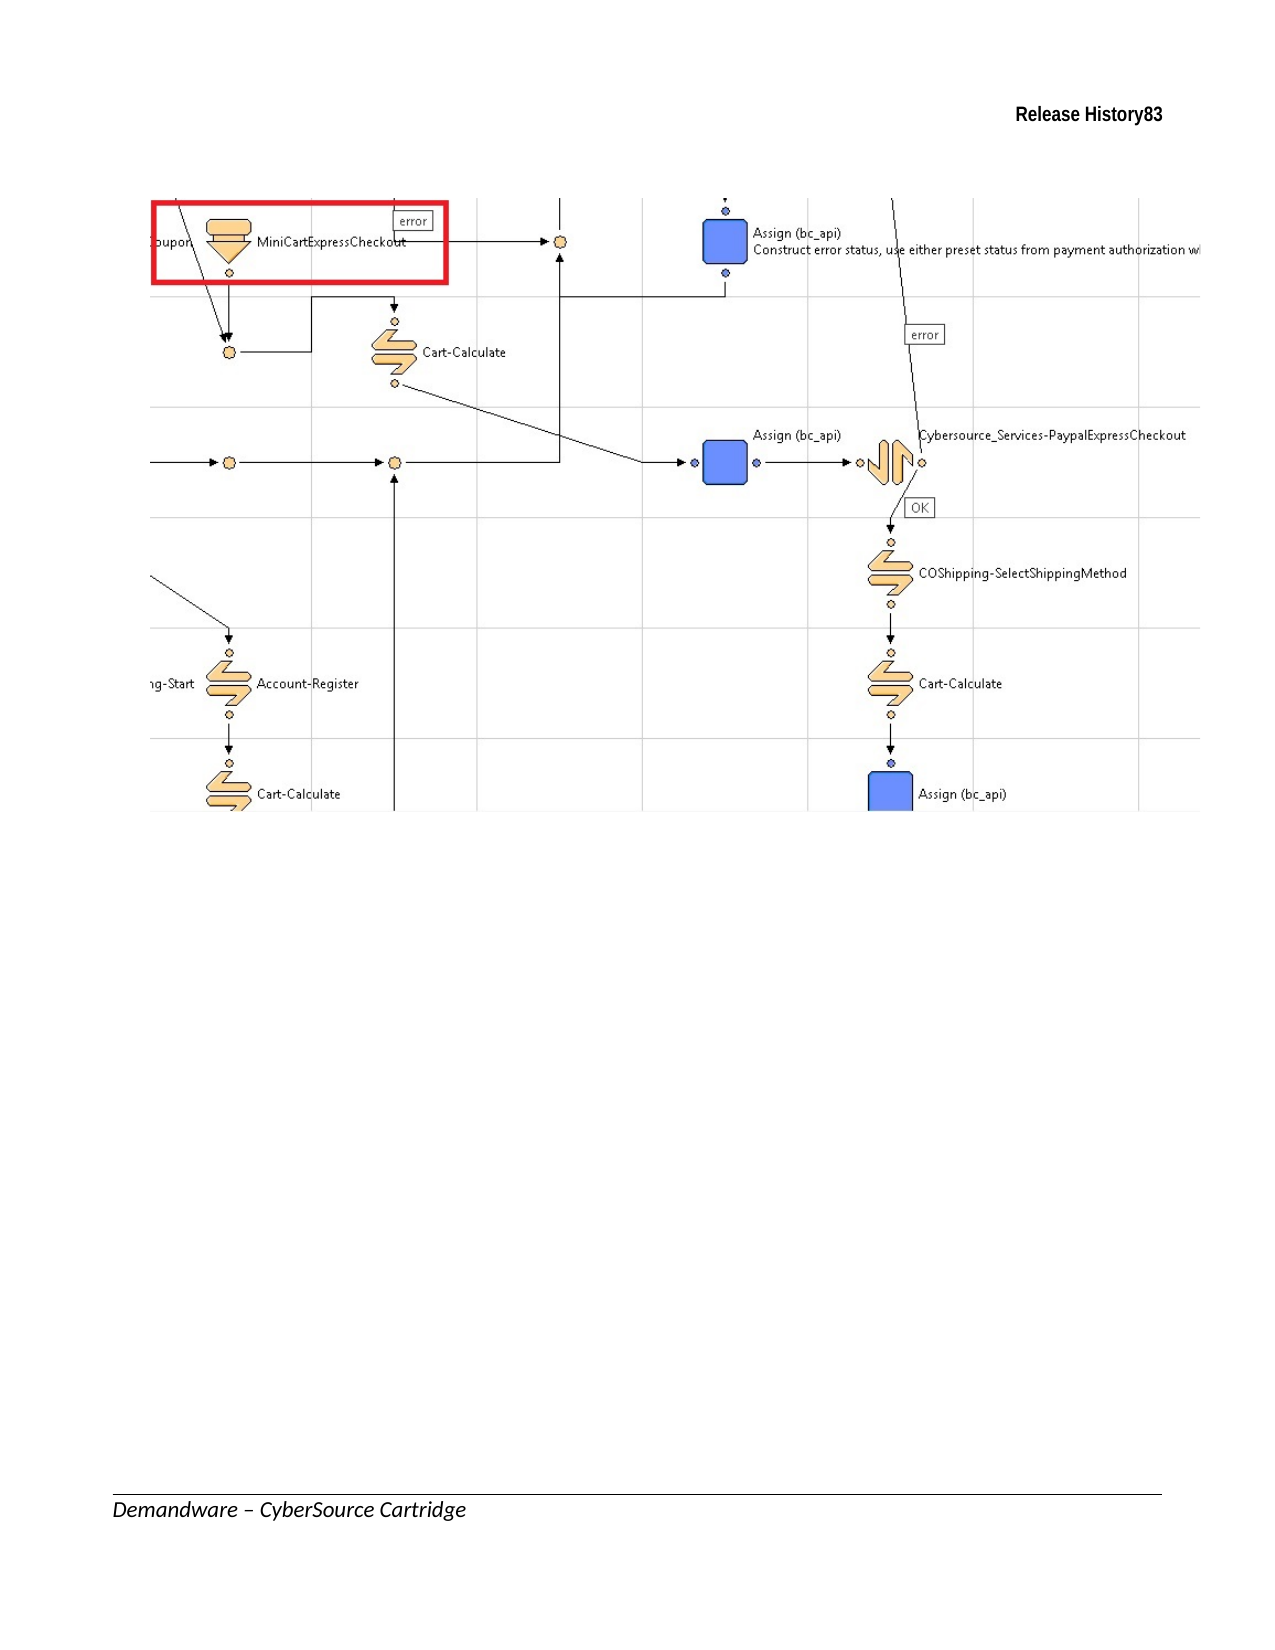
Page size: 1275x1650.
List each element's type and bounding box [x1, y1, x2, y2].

picture [150, 198, 1200, 812]
